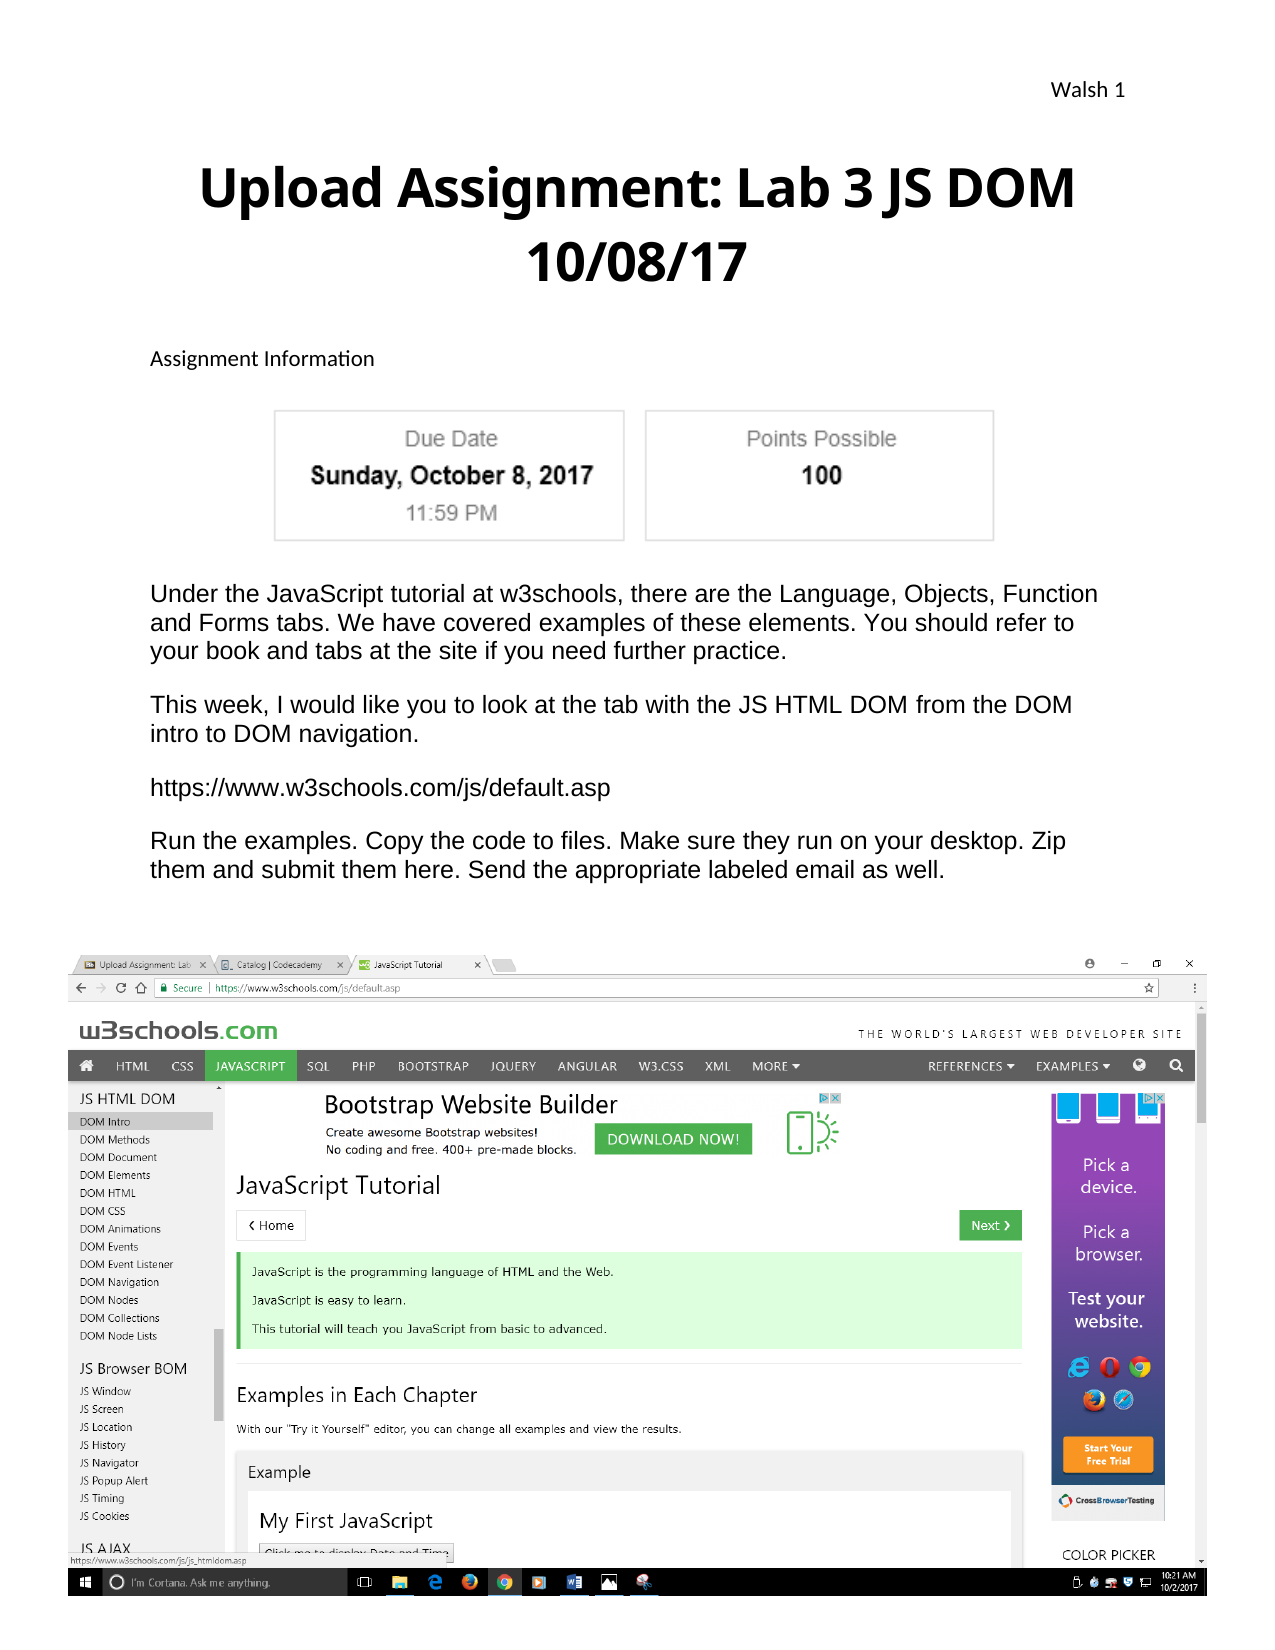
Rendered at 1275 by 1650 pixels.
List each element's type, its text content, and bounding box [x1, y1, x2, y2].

picture [68, 955, 1207, 1596]
text Under the JavaScript tutorial at w3schools, there are the Language, Objects, Function and Forms tabs. We have covered examples of these elements. You should refer to your book and tabs at the site if you need further practice. [150, 579, 1125, 665]
title Upload Assignment: Lab 3 JS DOM 10/08/17 [150, 150, 1125, 297]
text Assignment Information [150, 344, 1125, 372]
text Run the examples. Copy the code to files. Make sure they run on your desktop. Zip them and submit them here. Send the appropriate labeled email as well. [150, 826, 1125, 884]
text https://www.w3schools.com/js/default.asp [150, 772, 1125, 801]
text This week, I would like you to look at the tab with the JS HTML DOM from the DOM intro to DOM navigation. [150, 690, 1125, 747]
picture [268, 393, 1007, 554]
